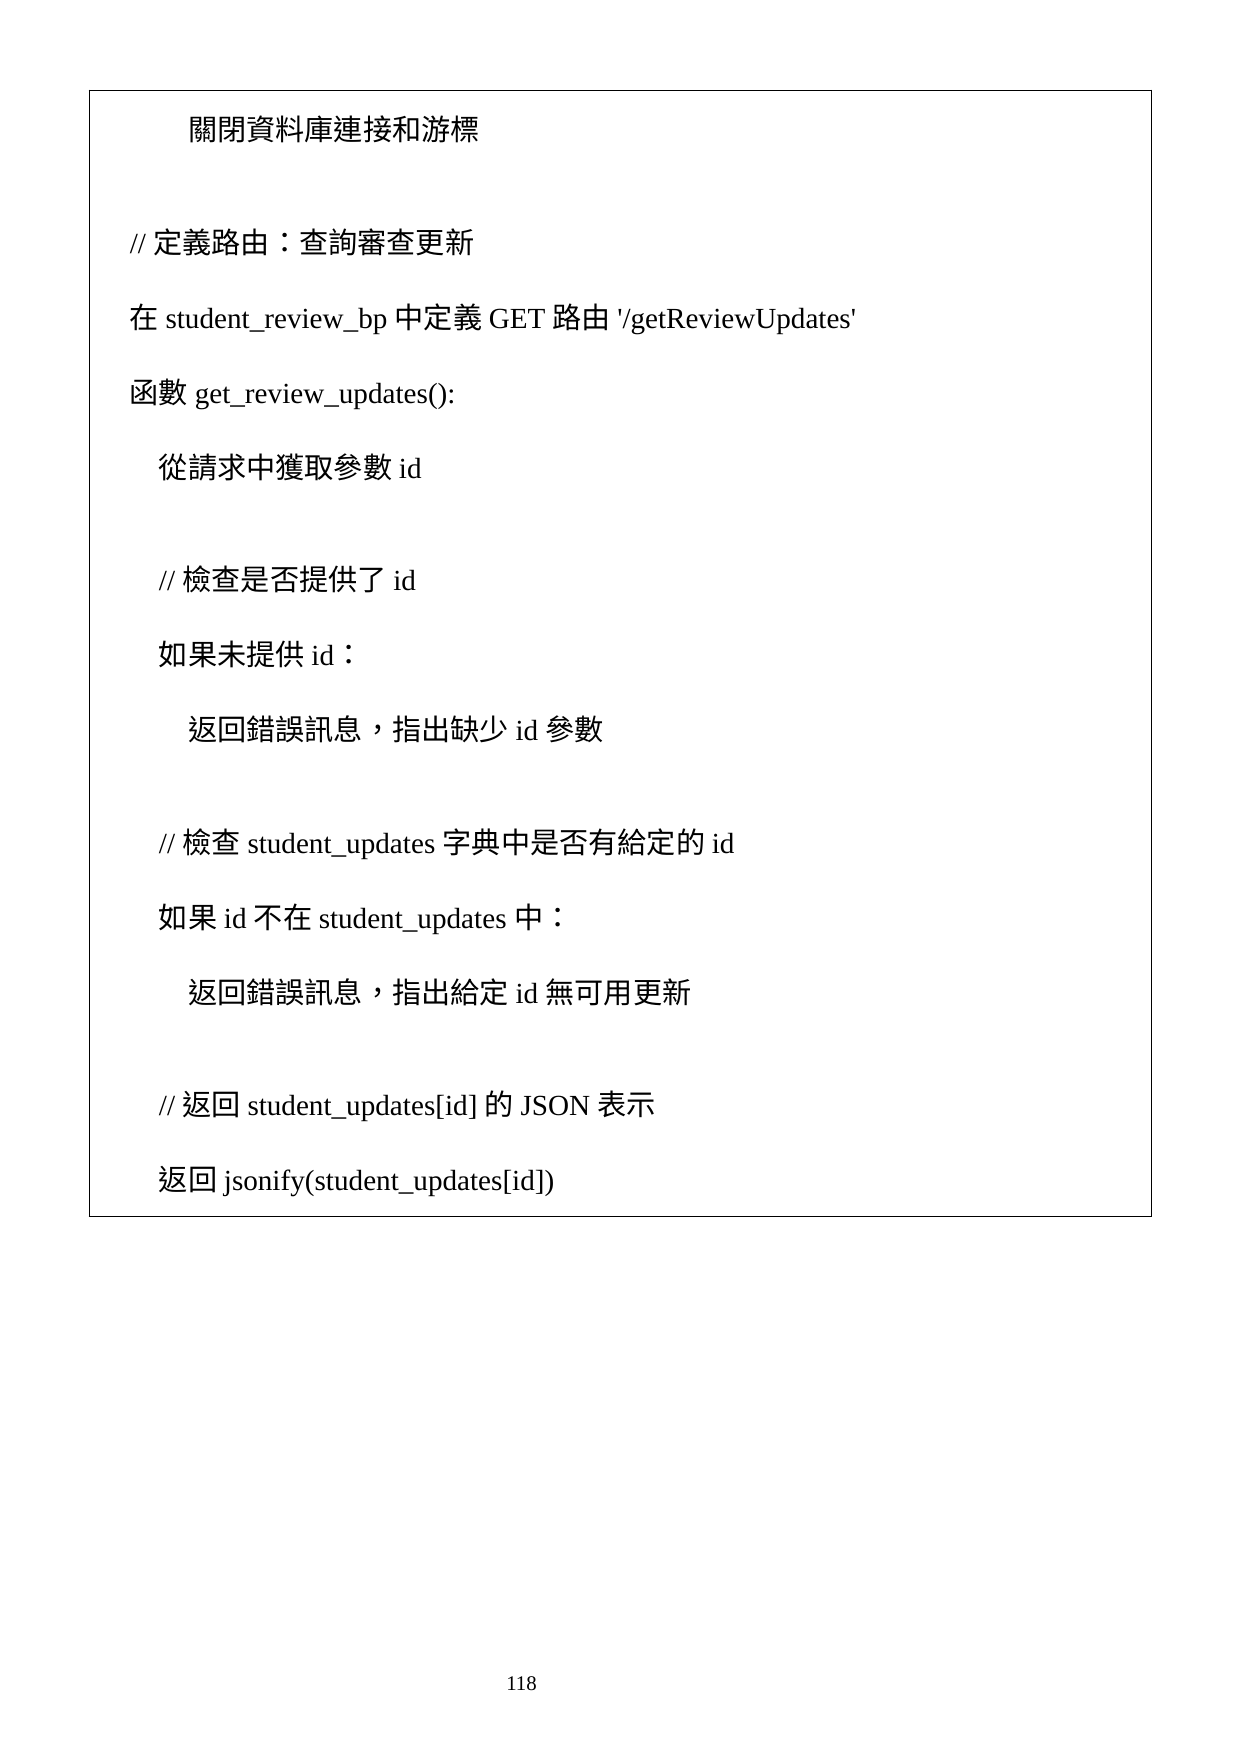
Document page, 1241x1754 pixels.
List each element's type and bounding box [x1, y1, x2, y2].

table_cell [90, 91, 1151, 1216]
